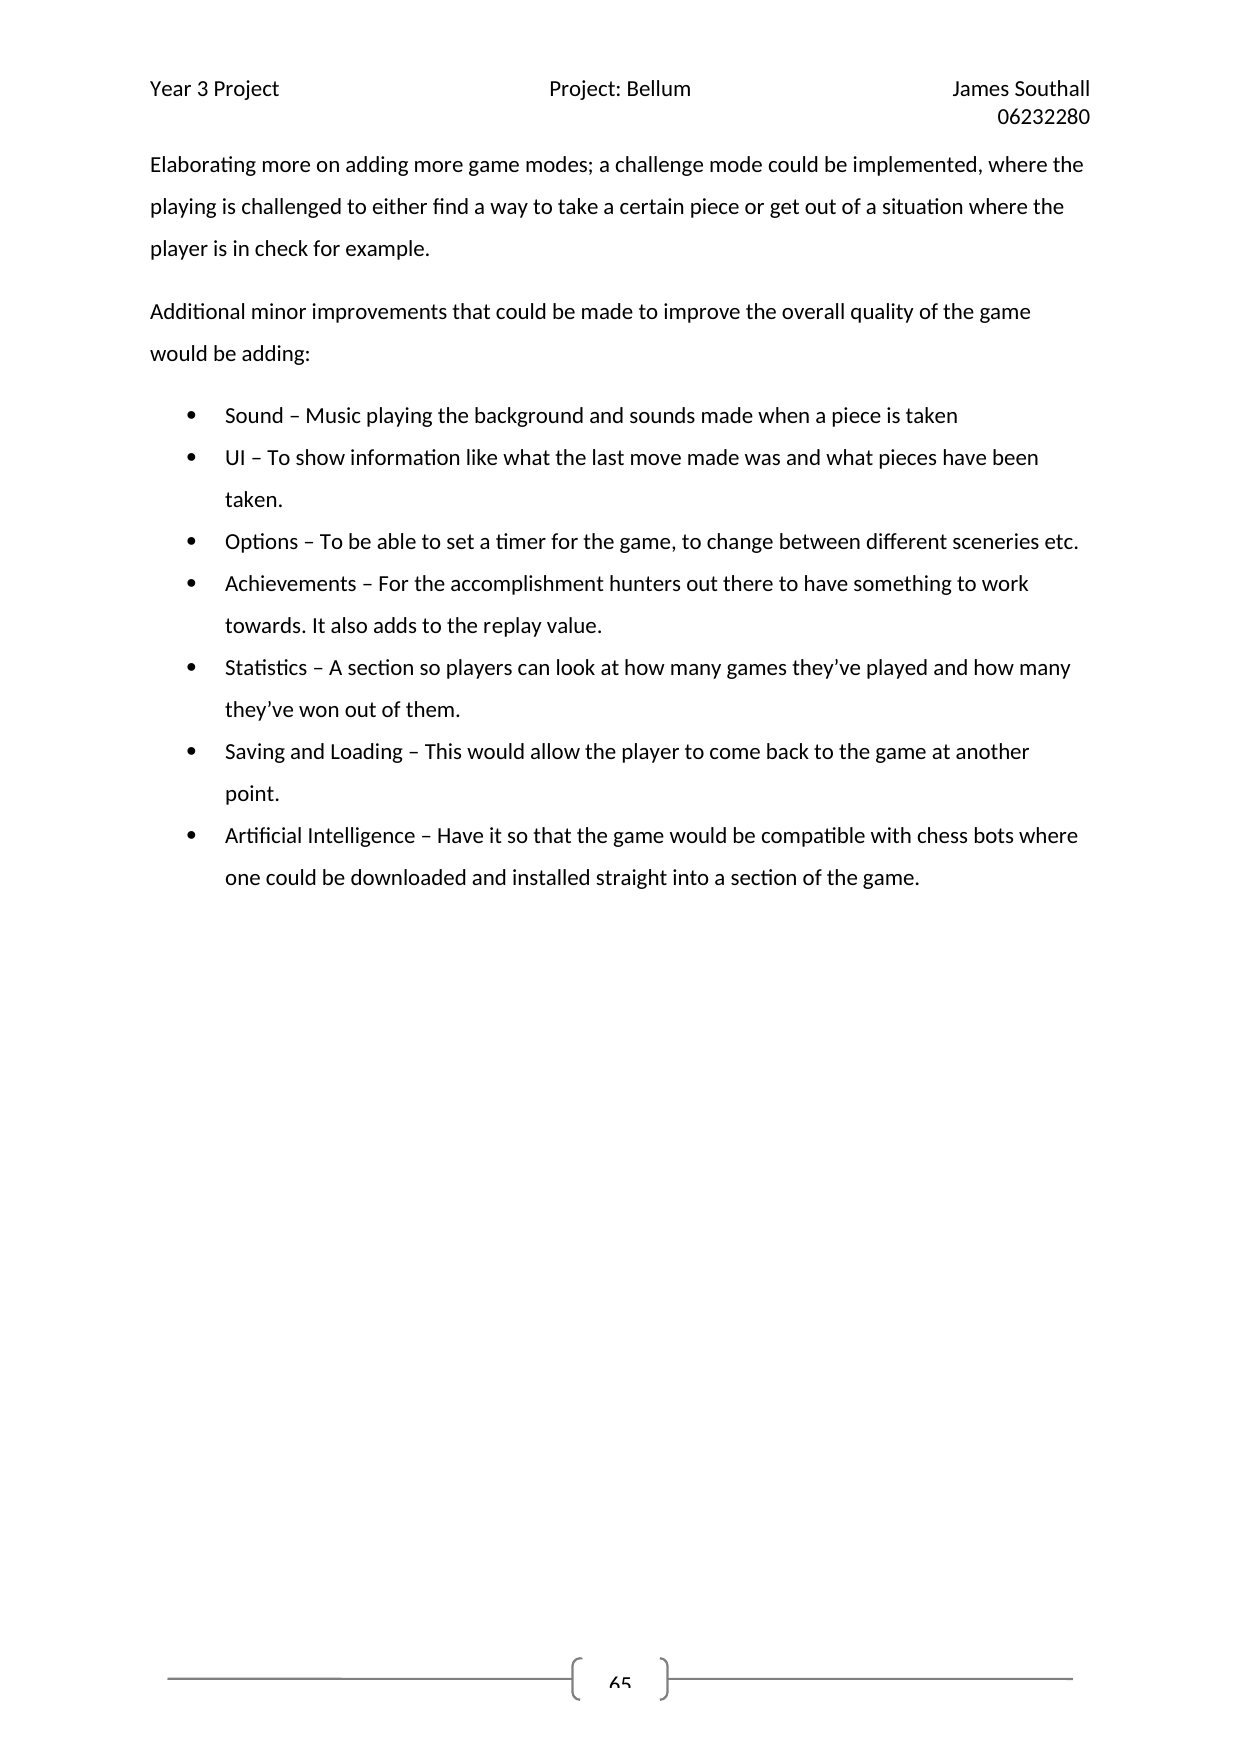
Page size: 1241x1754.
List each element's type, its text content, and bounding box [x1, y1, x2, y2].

list Artificial Intelligence – Have it so that the game would be compatible with chess bots where one could be downloaded and installed straight into a section of the game. [187, 821, 1090, 891]
list Saving and Loading – This would allow the player to come back to the game at another point. [187, 737, 1090, 807]
text Elaborating more on adding more game modes; a challenge mode could be implemented, where the playing is challenged to either find a way to take a certain piece or get out of a situation where the player is in check for example. [150, 150, 1090, 262]
list Statistics – A section so players can look at how many games they’ve played and how many they’ve won out of them. [187, 653, 1090, 723]
list Sound – Music playing the background and sounds made when a piece is taken [187, 402, 1090, 429]
list UI – To show information like what the last move made was and what pieces have been taken. [187, 443, 1090, 513]
list Achievements – For the accomplishment hunters out there to have something to work towards. It also adds to the replay value. [187, 569, 1090, 639]
text Additional minor improvements that could be made to improve the overall quality of the game would be adding: [150, 297, 1090, 367]
list Options – To be able to set a timer for the game, to change between different sceneries etc. [187, 527, 1090, 556]
